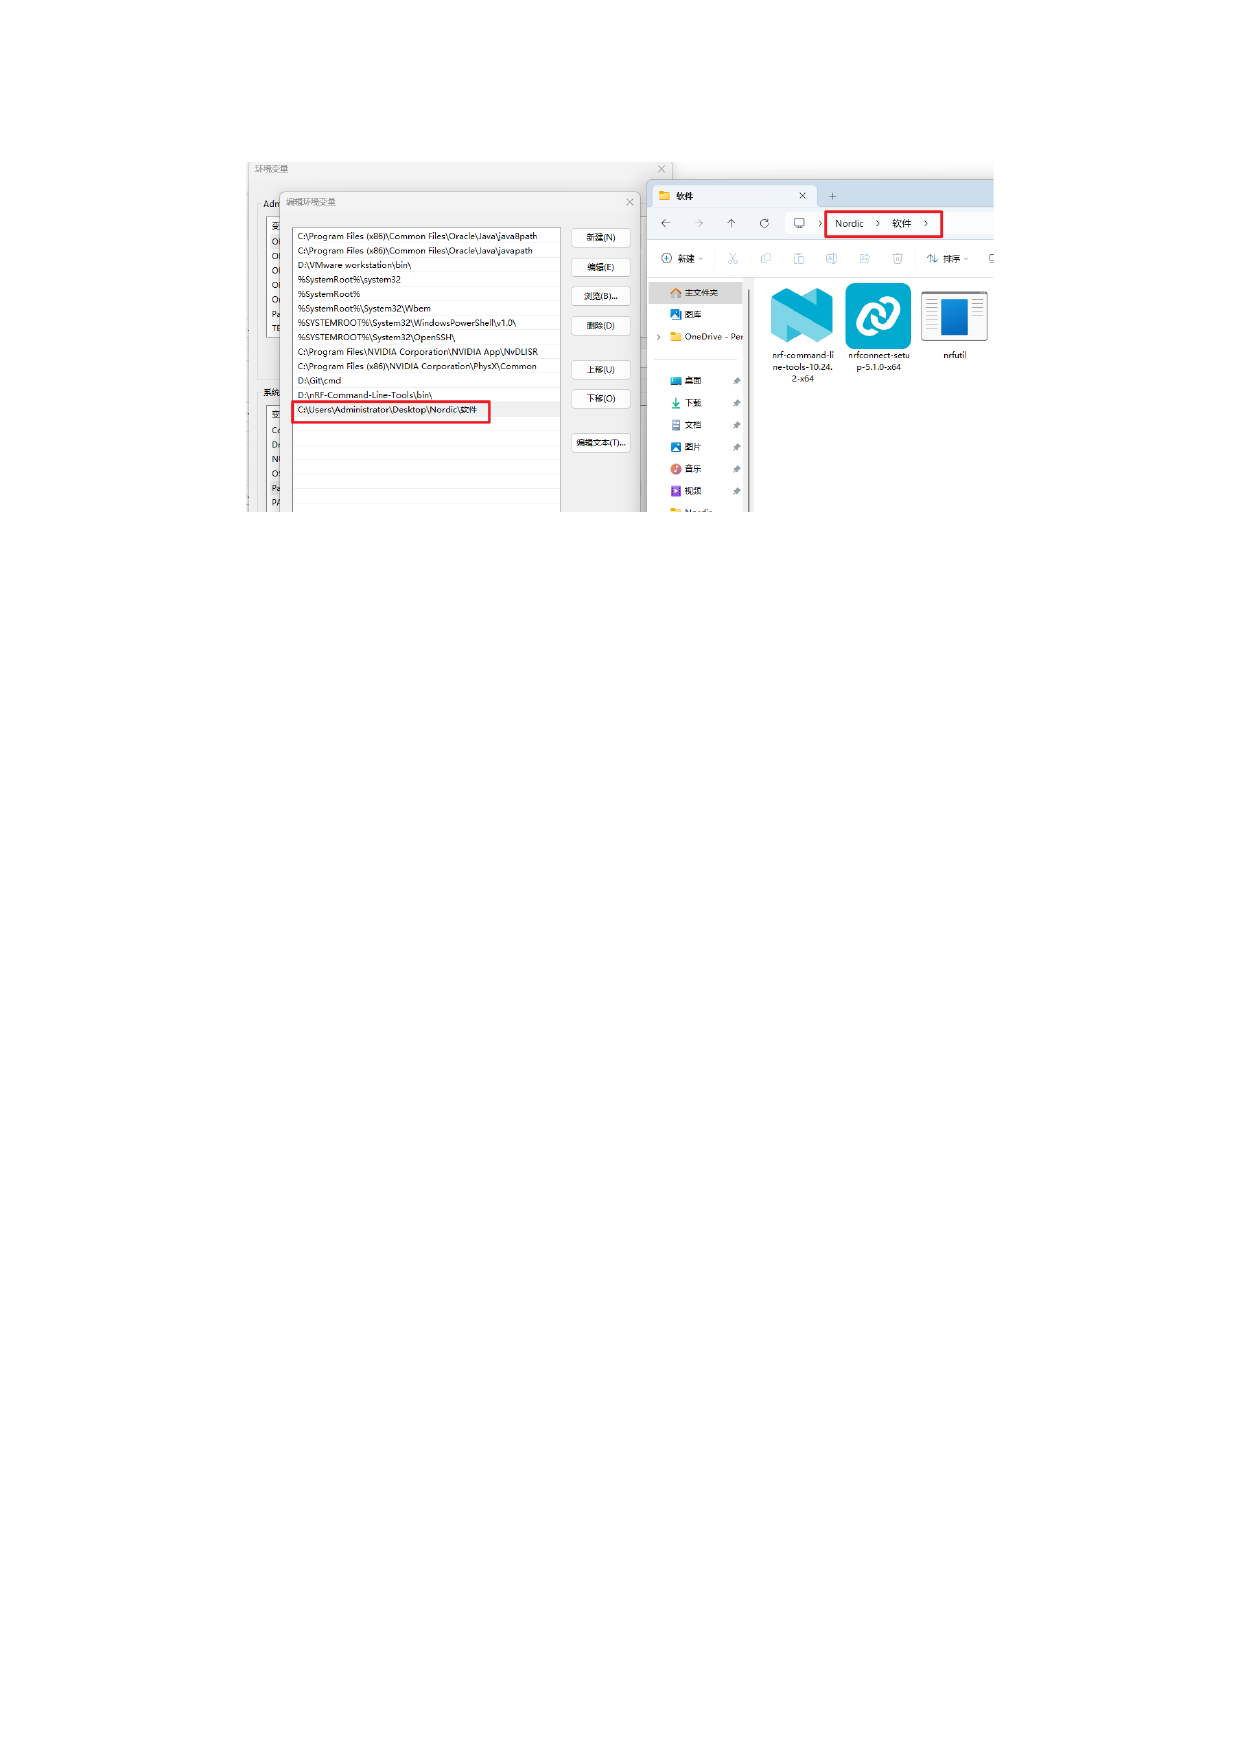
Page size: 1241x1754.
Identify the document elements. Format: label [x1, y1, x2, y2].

picture [246, 162, 994, 512]
